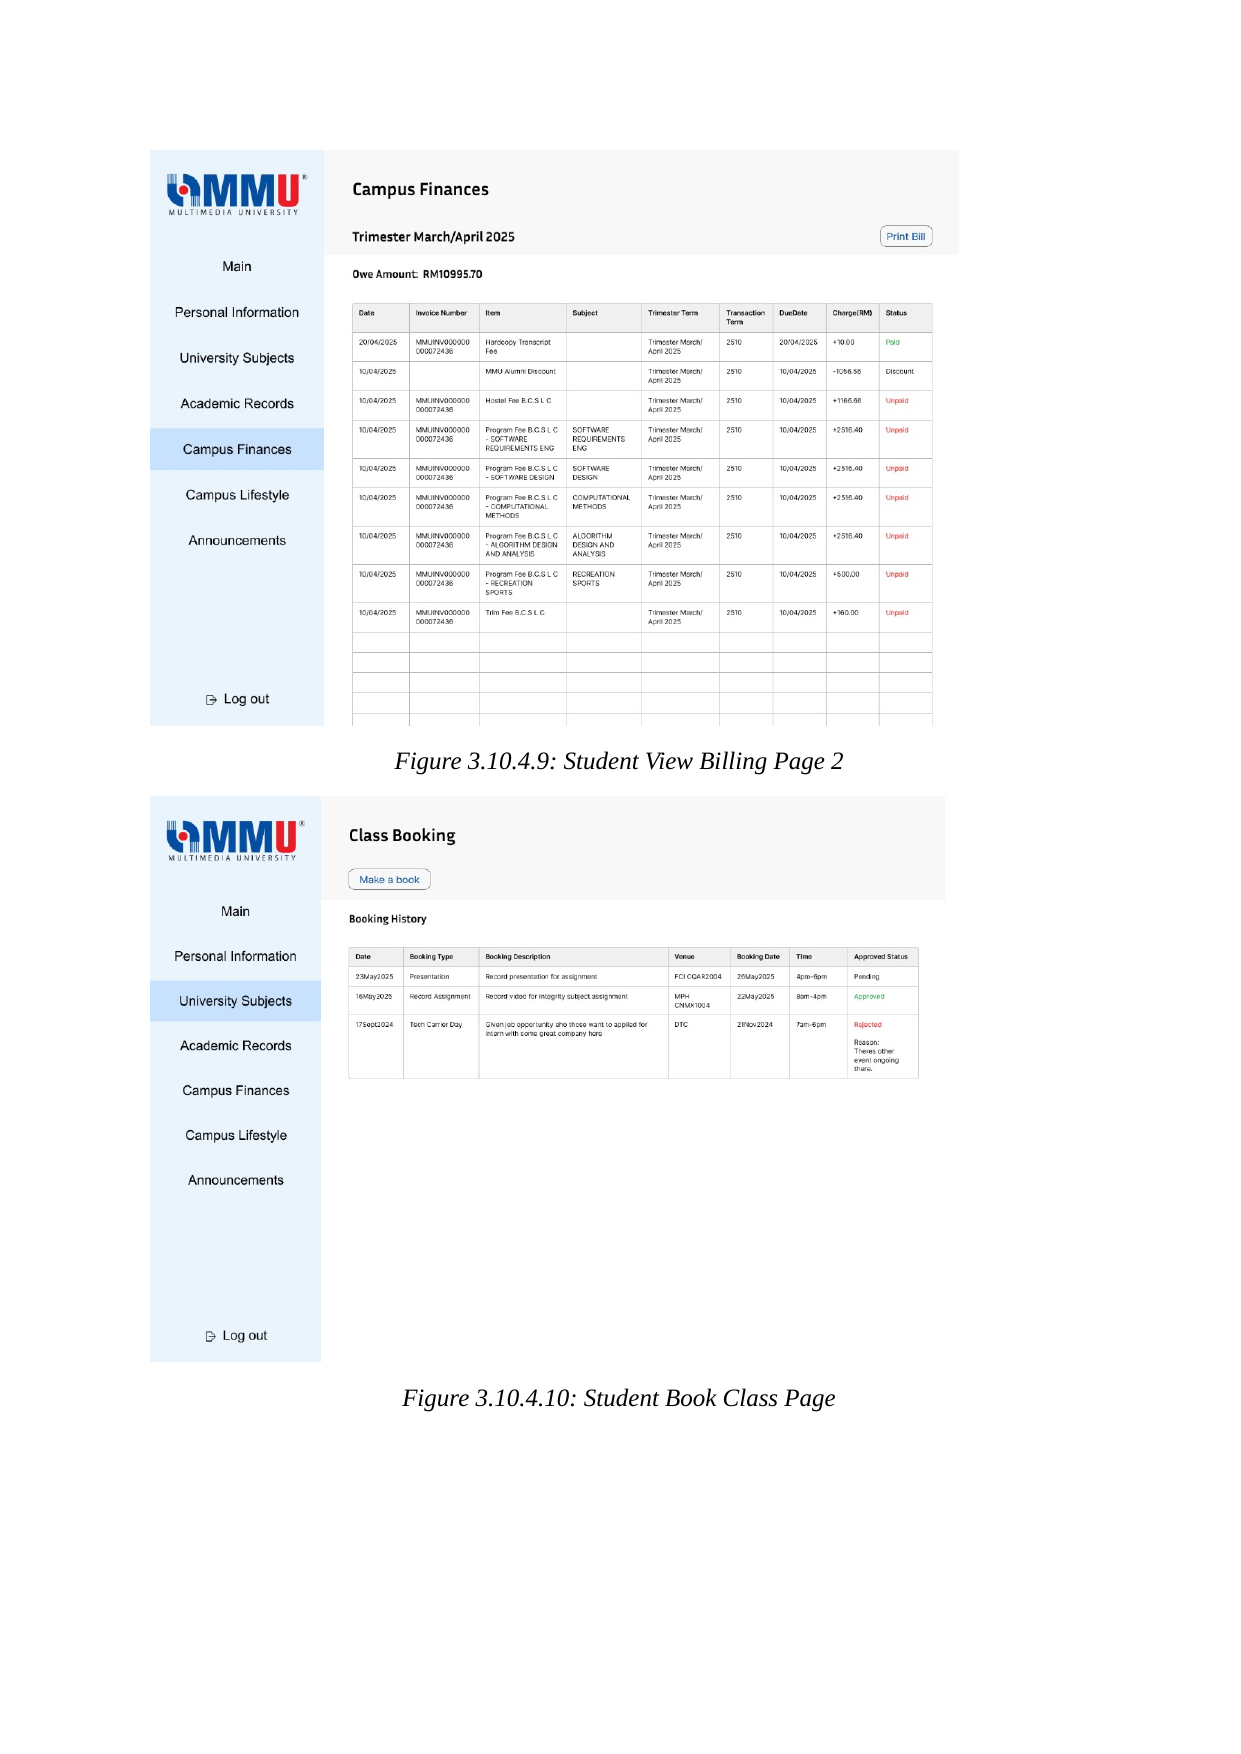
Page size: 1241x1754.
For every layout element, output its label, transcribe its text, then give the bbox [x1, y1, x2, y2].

picture [150, 150, 960, 726]
picture [150, 796, 946, 1362]
text Figure 3.10.4.9: Student View Billing Page 2 [150, 746, 1090, 775]
text Figure 3.10.4.10: Student Book Class Page [150, 1383, 1090, 1411]
